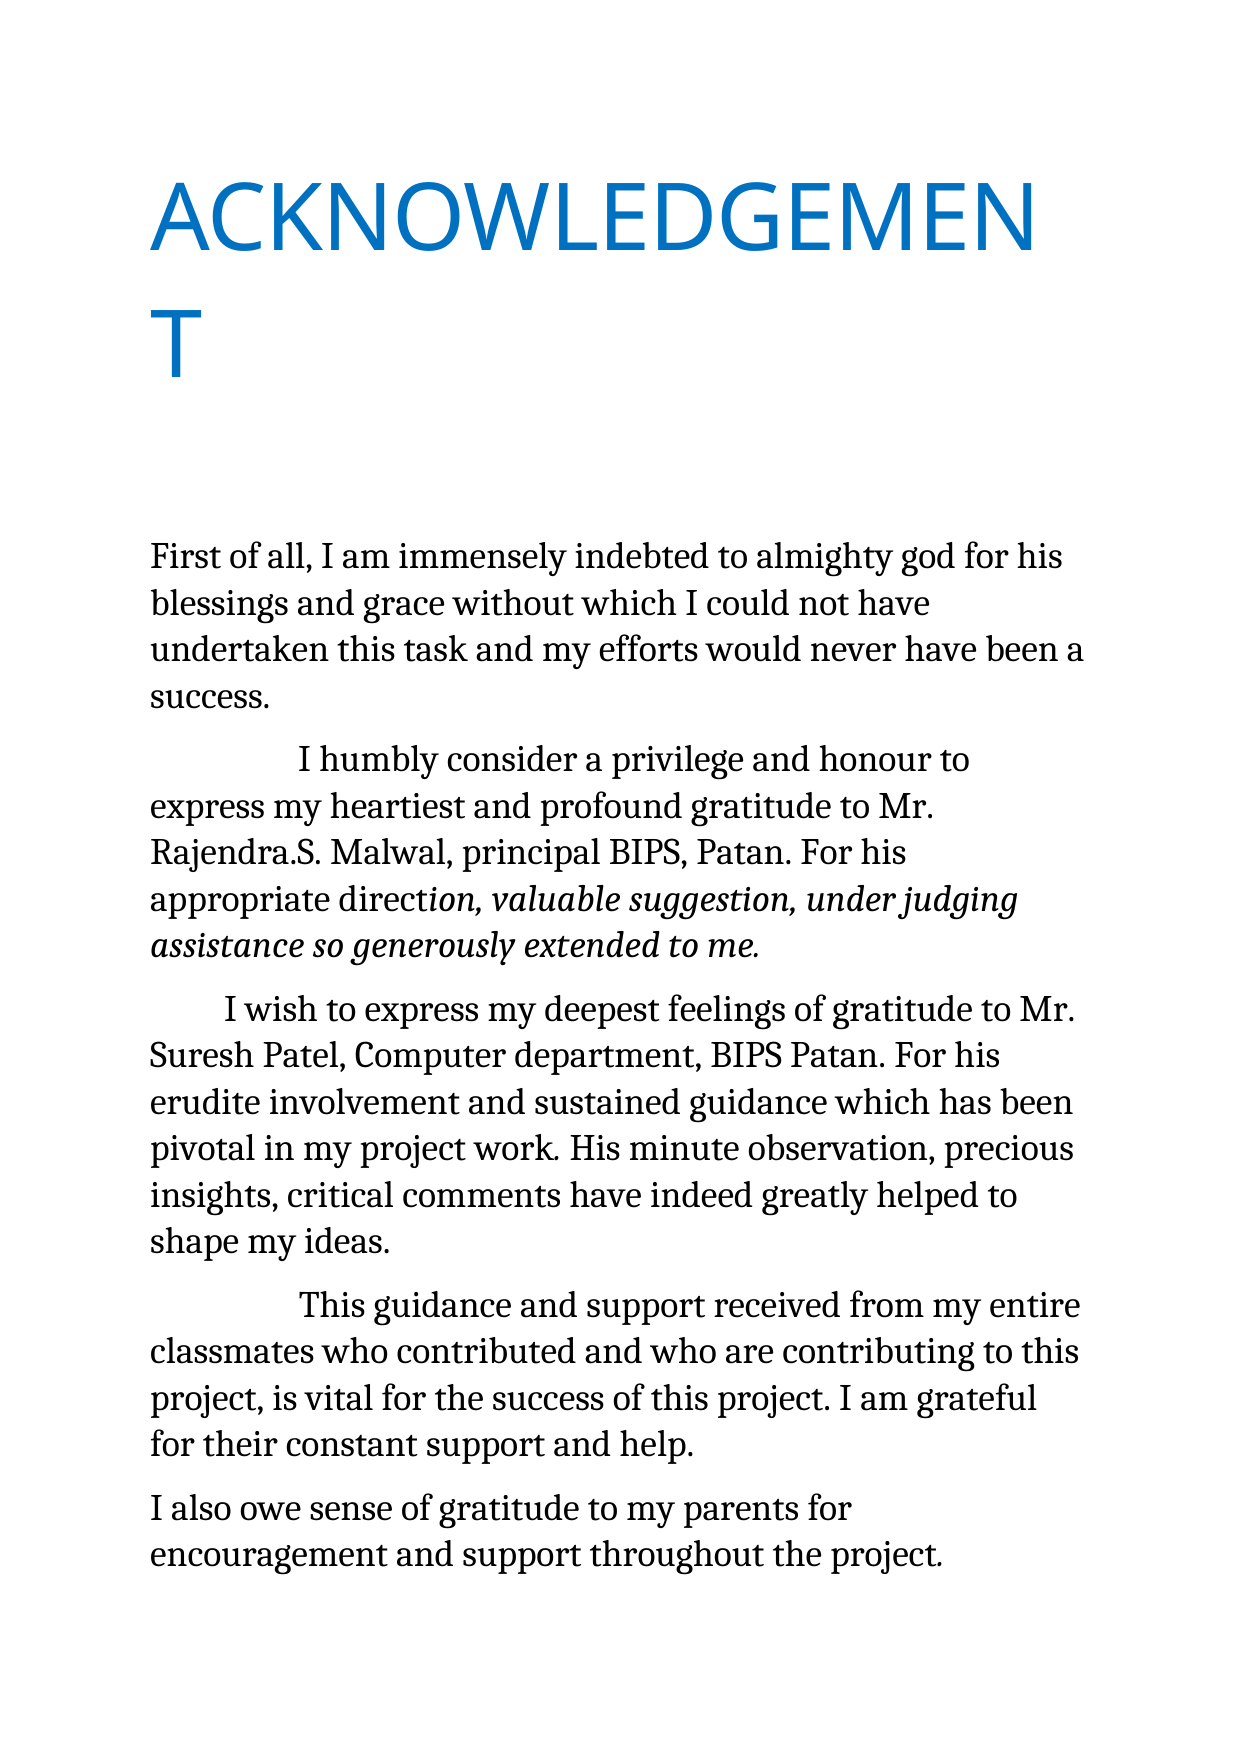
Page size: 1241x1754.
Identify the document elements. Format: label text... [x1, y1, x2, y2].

text I also owe sense of gratitude to my parents for encouragement and support throughout the project. [150, 1486, 1090, 1576]
text I wish to express my deepest feelings of gratitude to Mr. Suresh Patel, Computer department, BIPS Patan. For his erudite involvement and sustained guidance which has been pivotal in my project work. His minute observation, precious insights, critical comments have indeed greatly helped to shape my ideas. [150, 987, 1090, 1263]
text First of all, I am immensely indebted to almighty god for his blessings and grace without which I could not have undertaken this task and my efforts would never have been a success. [150, 535, 1090, 718]
title ACKNOWLEDGEMENT [150, 150, 1090, 405]
text This guidance and support received from my entire classmates who contributed and who are contributing to this project, is vital for the success of this project. I am grateful for their constant support and help. [150, 1283, 1090, 1466]
text I humbly consider a privilege and honour to express my heartiest and profound gratitude to Mr. Rajendra.S. Malwal, principal BIPS, Patan. For his appropriate direction, valuable suggestion, under judging assistance so generously extended to me. [150, 738, 1090, 967]
